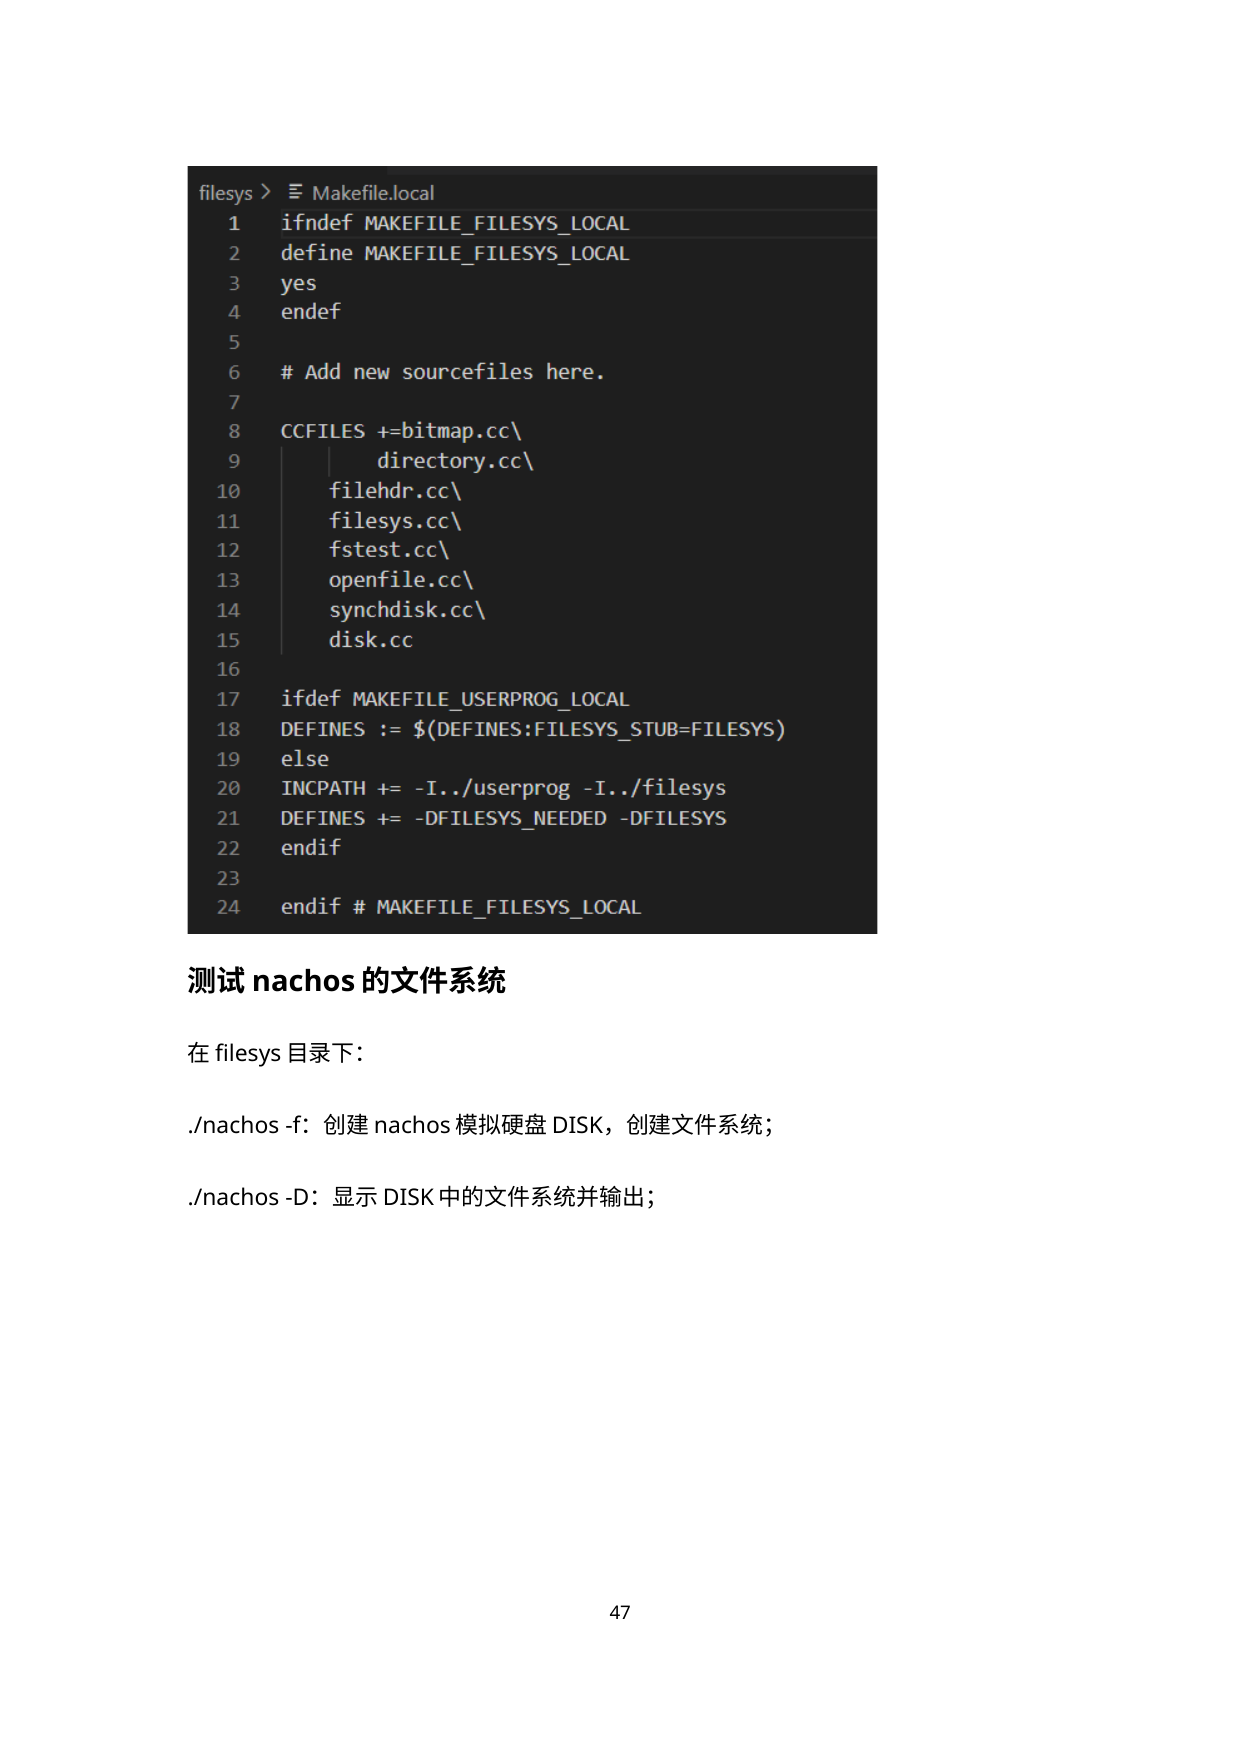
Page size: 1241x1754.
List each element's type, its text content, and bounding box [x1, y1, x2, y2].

text 测试nachos的文件系统 [187, 946, 1053, 1011]
text 在filesys目录下： [187, 1019, 1053, 1084]
text ./nachos -f：创建nachos模拟硬盘DISK，创建文件系统； [187, 1091, 1053, 1156]
picture [187, 166, 878, 934]
text ./nachos -D：显示DISK中的文件系统并输出； [187, 1163, 1053, 1228]
